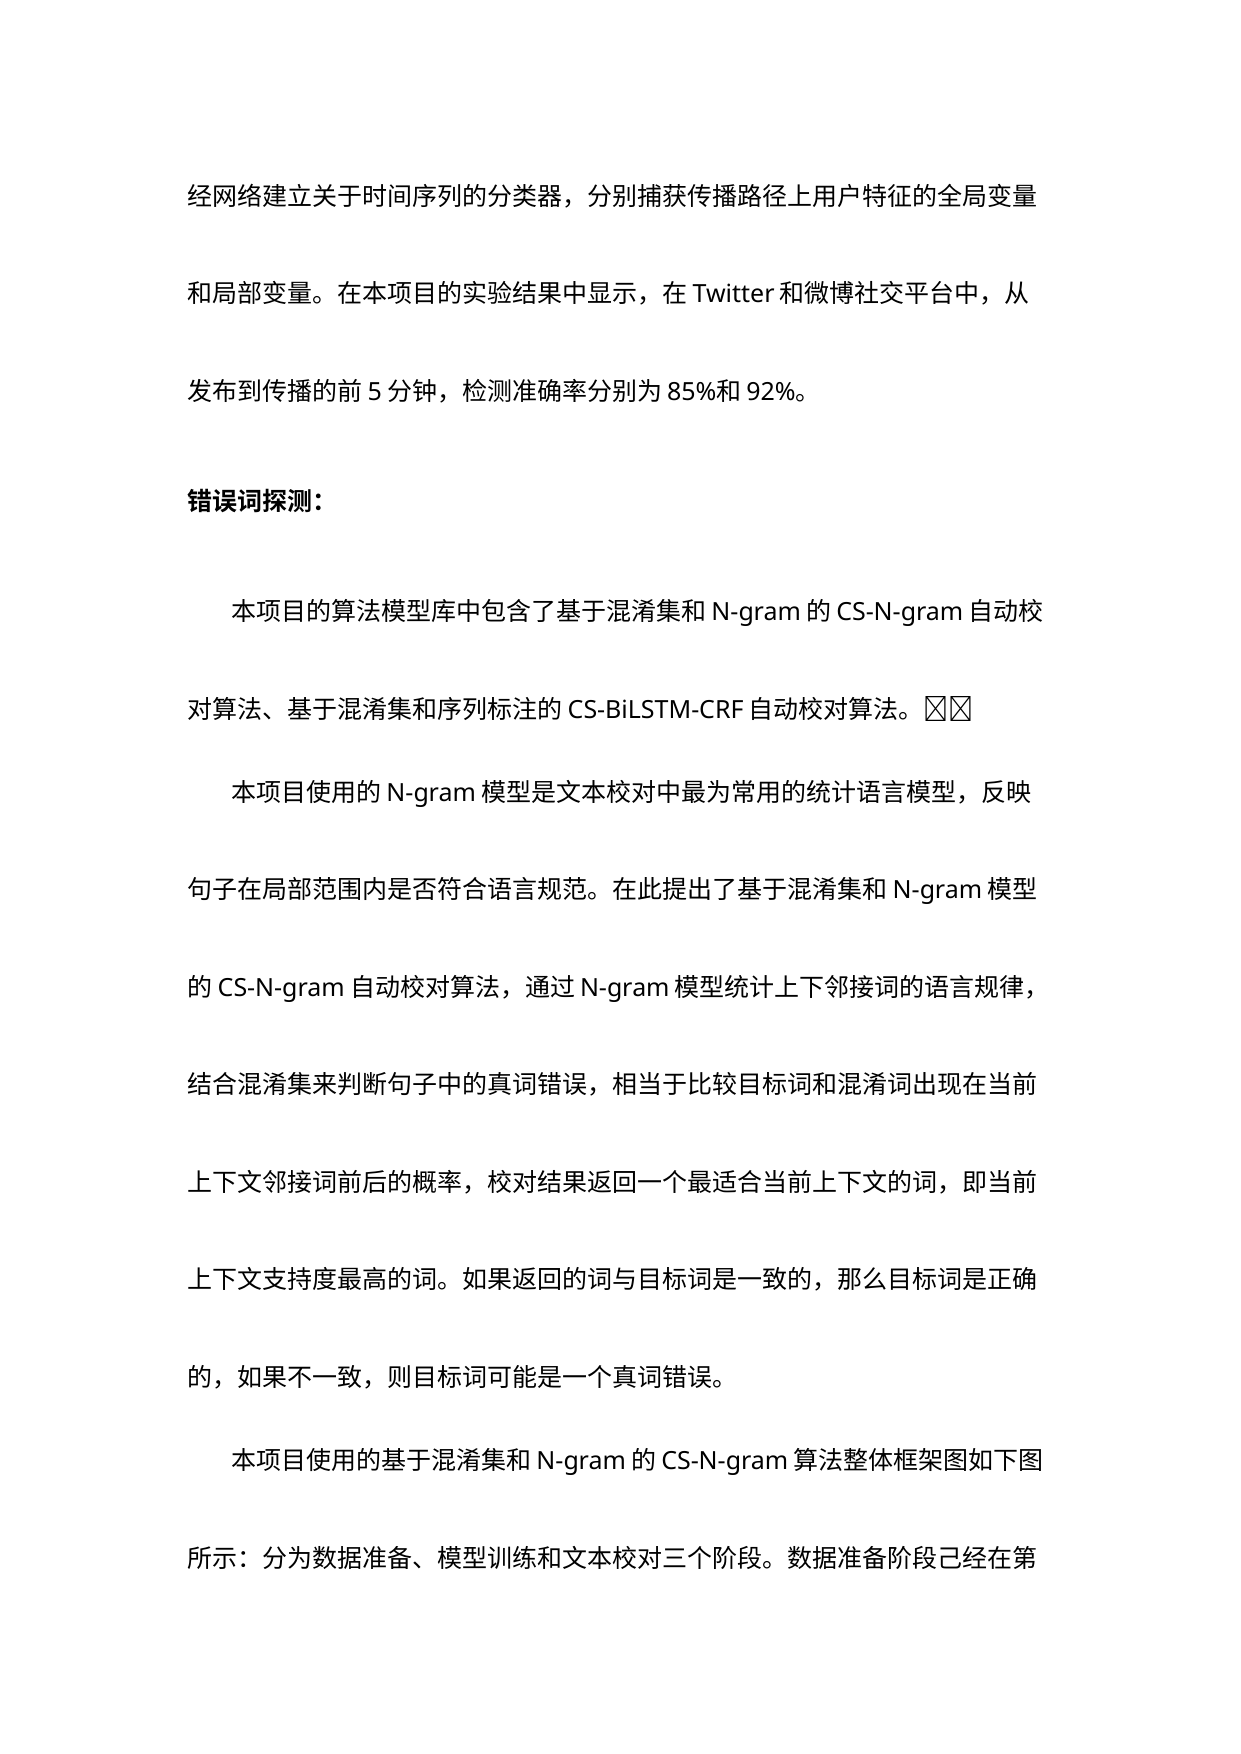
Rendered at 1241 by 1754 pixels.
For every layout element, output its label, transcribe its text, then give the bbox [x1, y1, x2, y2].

text 本项目的算法模型库中包含了基于混淆集和N-gram的CS-N-gram自动校对算法、基于混淆集和序列标注的CS-BiLSTM-CRF自动校对算法。 [187, 577, 1053, 740]
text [187, 1426, 1053, 1589]
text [187, 162, 1053, 422]
text 本项目使用的N-gram模型是文本校对中最为常用的统计语言模型，反映句子在局部范围内是否符合语言规范。在此提出了基于混淆集和N-gram模型的CS-N-gram自动校对算法，通过N-gram模型统计上下邻接词的语言规律，结合混淆集来判断句子中的真词错误，相当于比较目标词和混淆词出现在当前上下文邻接词前后的概率，校对结果返回一个最适合当前上下文的词，即当前上下文支持度最高的词。如果返回的词与目标词是一致的，那么目标词是正确的，如果不一致，则目标词可能是一个真词错误。 [187, 758, 1053, 1408]
subtitle 错误词探测： [187, 467, 1053, 532]
